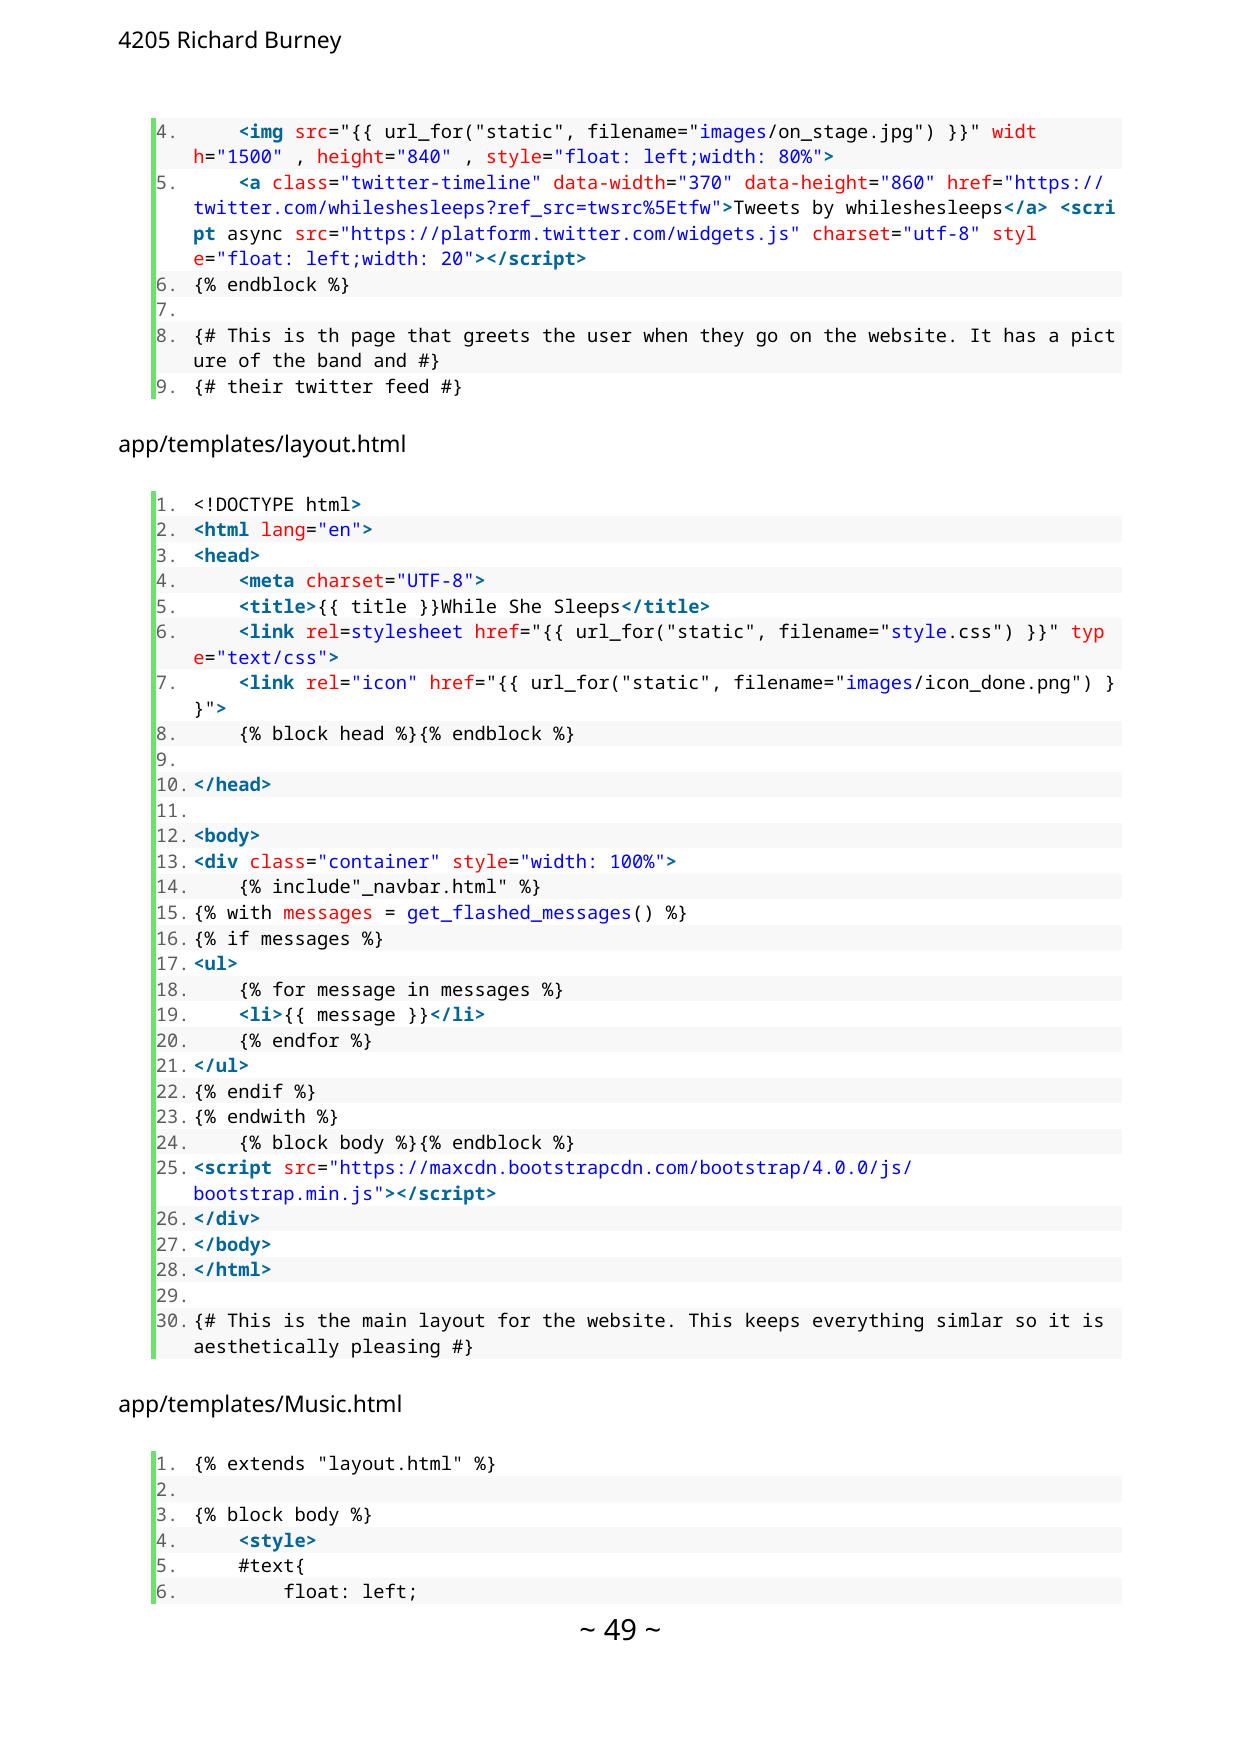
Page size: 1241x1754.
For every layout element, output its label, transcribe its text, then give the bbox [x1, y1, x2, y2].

list {# This is the main layout for the website. This keeps everything simlar so it is aesthetically pleasing #} [156, 1308, 1122, 1359]
list {% with messages = get_flashed_messages() %} [156, 899, 1122, 925]
list {% block head %}{% endblock %} [156, 721, 1122, 746]
list {% include"_navbar.html" %} [156, 874, 1122, 899]
list <body> [156, 823, 1122, 848]
list <a class="twitter-timeline" data-width="370" data-height="860" href="https://twitter.com/whileshesleeps?ref_src=twsrc%5Etfw">Tweets by whileshesleeps</a> <script async src="https://platform.twitter.com/widgets.js" charset="utf-8" style="float: left;width: 20"></script> [156, 169, 1122, 271]
list </ul> [156, 1052, 1122, 1078]
list <style> [156, 1527, 1122, 1553]
list {% endblock %} [156, 271, 1122, 297]
list </body> [156, 1231, 1122, 1257]
list <html lang="en"> [156, 516, 1122, 542]
list {# This is th page that greets the user when they go on the website. It has a picture of the band and #} [156, 322, 1122, 373]
list <link rel="icon" href="{{ url_for("static", filename="images/icon_done.png") }}"> [156, 669, 1122, 721]
list <script src="https://maxcdn.bootstrapcdn.com/bootstrap/4.0.0/js/bootstrap.min.js"></script> [156, 1154, 1122, 1206]
list </html> [156, 1257, 1122, 1282]
text app/templates/Music.html [118, 1388, 1122, 1419]
list {% block body %} [156, 1502, 1122, 1527]
list {% endwith %} [156, 1103, 1122, 1129]
list #text{ [156, 1553, 1122, 1578]
list <head> [156, 542, 1122, 567]
list <ul> [156, 950, 1122, 976]
list {% endfor %} [156, 1027, 1122, 1052]
list <li>{{ message }}</li> [156, 1001, 1122, 1027]
list {% if messages %} [156, 925, 1122, 950]
list {% endif %} [157, 1078, 1122, 1103]
text app/templates/layout.html [118, 428, 1122, 459]
list <title>{{ title }}While She Sleeps</title> [156, 593, 1122, 618]
list <!DOCTYPE html> [156, 491, 1122, 516]
list <link rel=stylesheet href="{{ url_for("static", filename="style.css") }}" type="text/css"> [156, 618, 1122, 669]
list {% extends "layout.html" %} [156, 1451, 1122, 1476]
list {% for message in messages %} [156, 976, 1122, 1001]
list <meta charset="UTF-8"> [156, 567, 1122, 593]
list {# their twitter feed #} [156, 373, 1122, 399]
list </head> [156, 772, 1122, 797]
list {% block body %}{% endblock %} [156, 1129, 1122, 1154]
list <div class="container" style="width: 100%"> [156, 848, 1122, 874]
list float: left; [156, 1578, 1122, 1604]
list <img src="{{ url_for("static", filename="images/on_stage.jpg") }}" width="1500" , height="840" , style="float: left;width: 80%"> [156, 118, 1122, 169]
list </div> [156, 1206, 1122, 1231]
